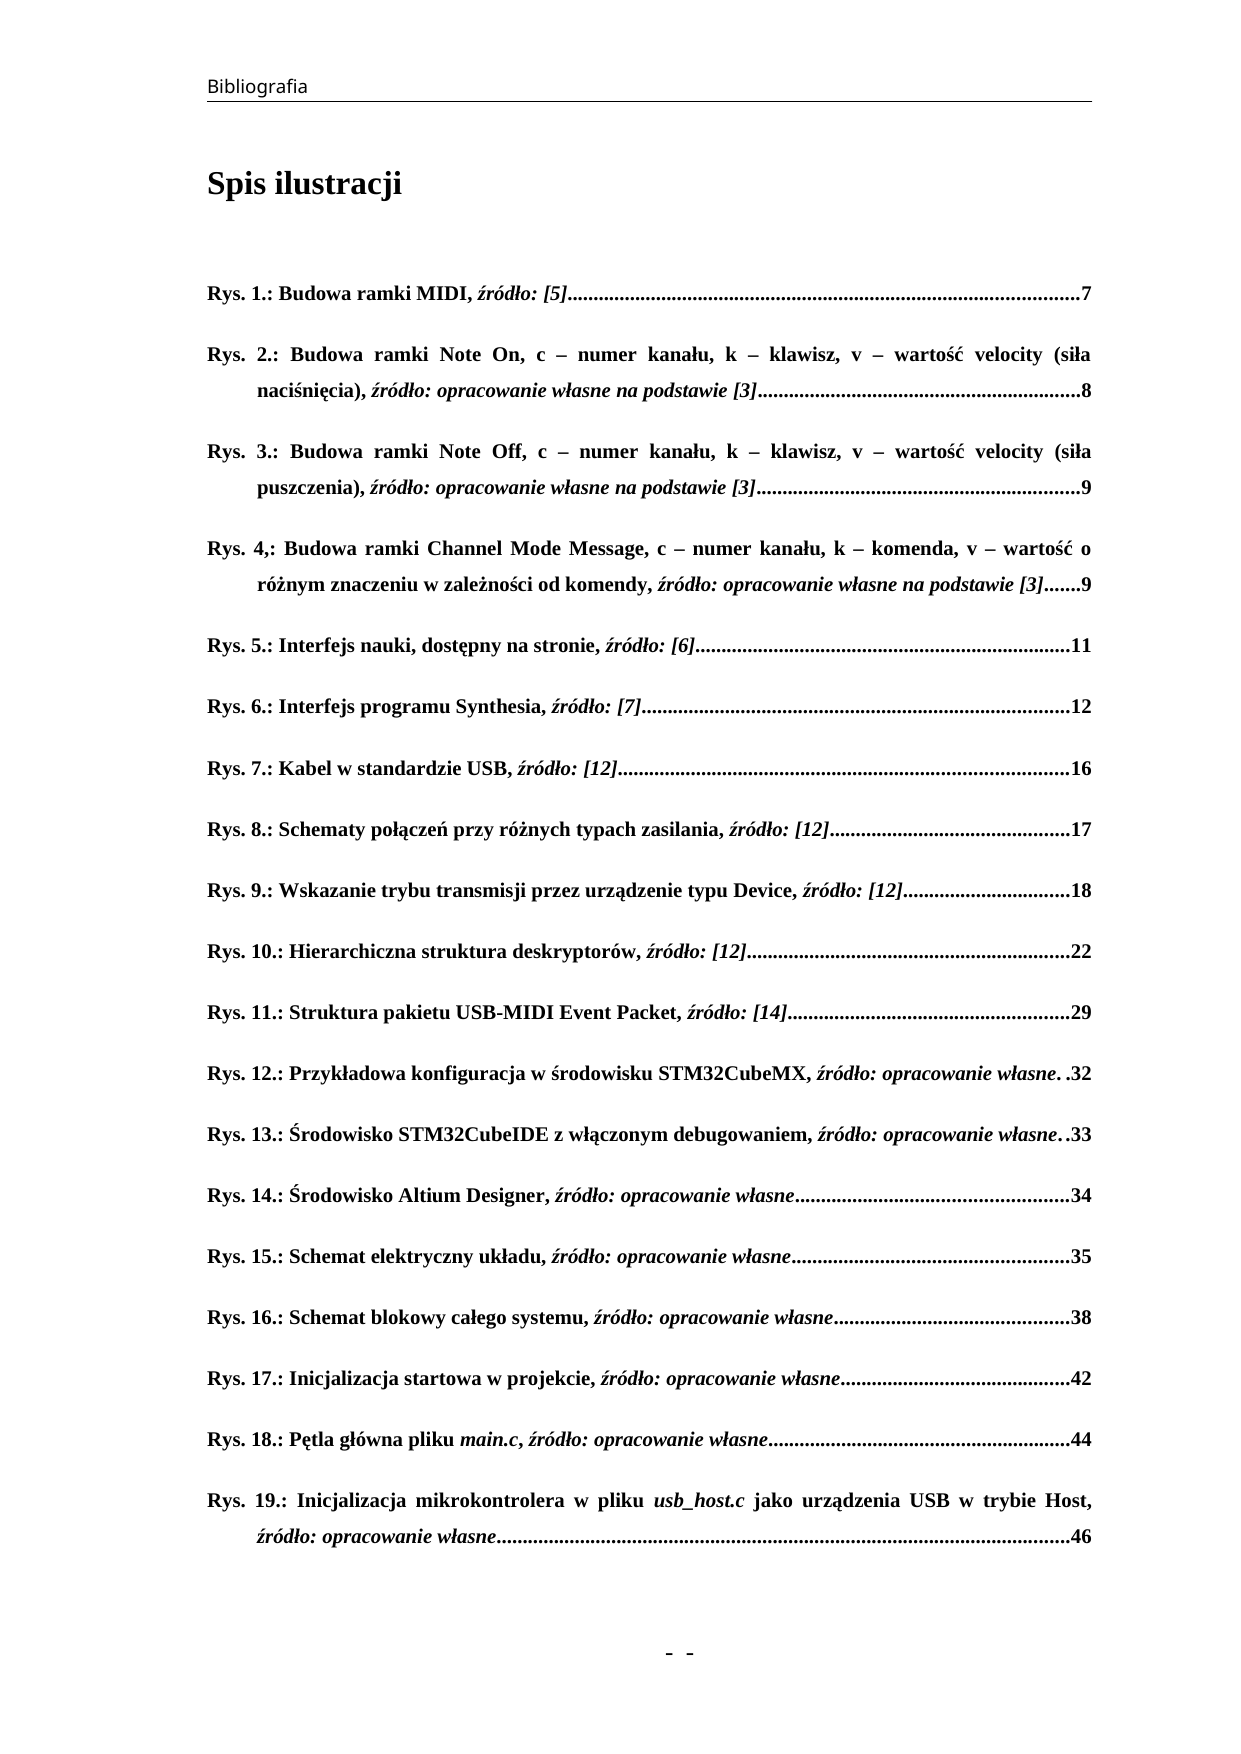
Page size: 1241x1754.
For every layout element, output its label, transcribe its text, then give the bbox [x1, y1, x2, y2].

text Rys. 12.: Przykładowa konfiguracja w środowisku STM32CubeMX, źródło: opracowanie własne 32 [207, 1061, 1092, 1085]
text Rys. 15.: Schemat elektryczny układu, źródło: opracowanie własne 35 [207, 1244, 1092, 1268]
text Rys. 6.: Interfejs programu Synthesia, źródło: [7] 12 [207, 694, 1092, 718]
text Rys. 18.: Pętla główna pliku main.c, źródło: opracowanie własne 44 [207, 1427, 1092, 1451]
subtitle Spis ilustracji [207, 148, 1092, 206]
text Rys. 1.: Budowa ramki MIDI, źródło: [5] 7 [207, 281, 1092, 305]
text Rys. 7.: Kabel w standardzie USB, źródło: [12] 16 [207, 755, 1092, 779]
text Rys. 5.: Interfejs nauki, dostępny na stronie, źródło: [6] 11 [207, 633, 1092, 657]
text Rys. 3.: Budowa ramki Note Off, c – numer kanału, k – klawisz, v – wartość velocity (siła puszczenia), źródło: opracowanie własne na podstawie [3] 9 [207, 439, 1092, 499]
text Rys. 9.: Wskazanie trybu transmisji przez urządzenie typu Device, źródło: [12] 18 [207, 877, 1092, 902]
text Rys. 10.: Hierarchiczna struktura deskryptorów, źródło: [12] 22 [207, 938, 1092, 963]
text Rys. 16.: Schemat blokowy całego systemu, źródło: opracowanie własne 38 [207, 1305, 1092, 1329]
text Rys. 19.: Inicjalizacja mikrokontrolera w pliku usb_host.c jako urządzenia USB w trybie Host, źródło: opracowanie własne 46 [207, 1488, 1092, 1548]
text Rys. 4,: Budowa ramki Channel Mode Message, c – numer kanału, k – komenda, v – wartość o różnym znaczeniu w zależności od komendy, źródło: opracowanie własne na podstawie [3] 9 [207, 536, 1092, 596]
text Rys. 11.: Struktura pakietu USB-MIDI Event Packet, źródło: [14] 29 [207, 999, 1092, 1024]
text Rys. 2.: Budowa ramki Note On, c – numer kanału, k – klawisz, v – wartość velocity (siła naciśnięcia), źródło: opracowanie własne na podstawie [3] 8 [207, 342, 1092, 402]
text Rys. 13.: Środowisko STM32CubeIDE z włączonym debugowaniem, źródło: opracowanie własne 33 [207, 1122, 1092, 1146]
text Rys. 17.: Inicjalizacja startowa w projekcie, źródło: opracowanie własne 42 [207, 1366, 1092, 1390]
text Rys. 14.: Środowisko Altium Designer, źródło: opracowanie własne 34 [207, 1183, 1092, 1207]
text Rys. 8.: Schematy połączeń przy różnych typach zasilania, źródło: [12] 17 [207, 816, 1092, 841]
